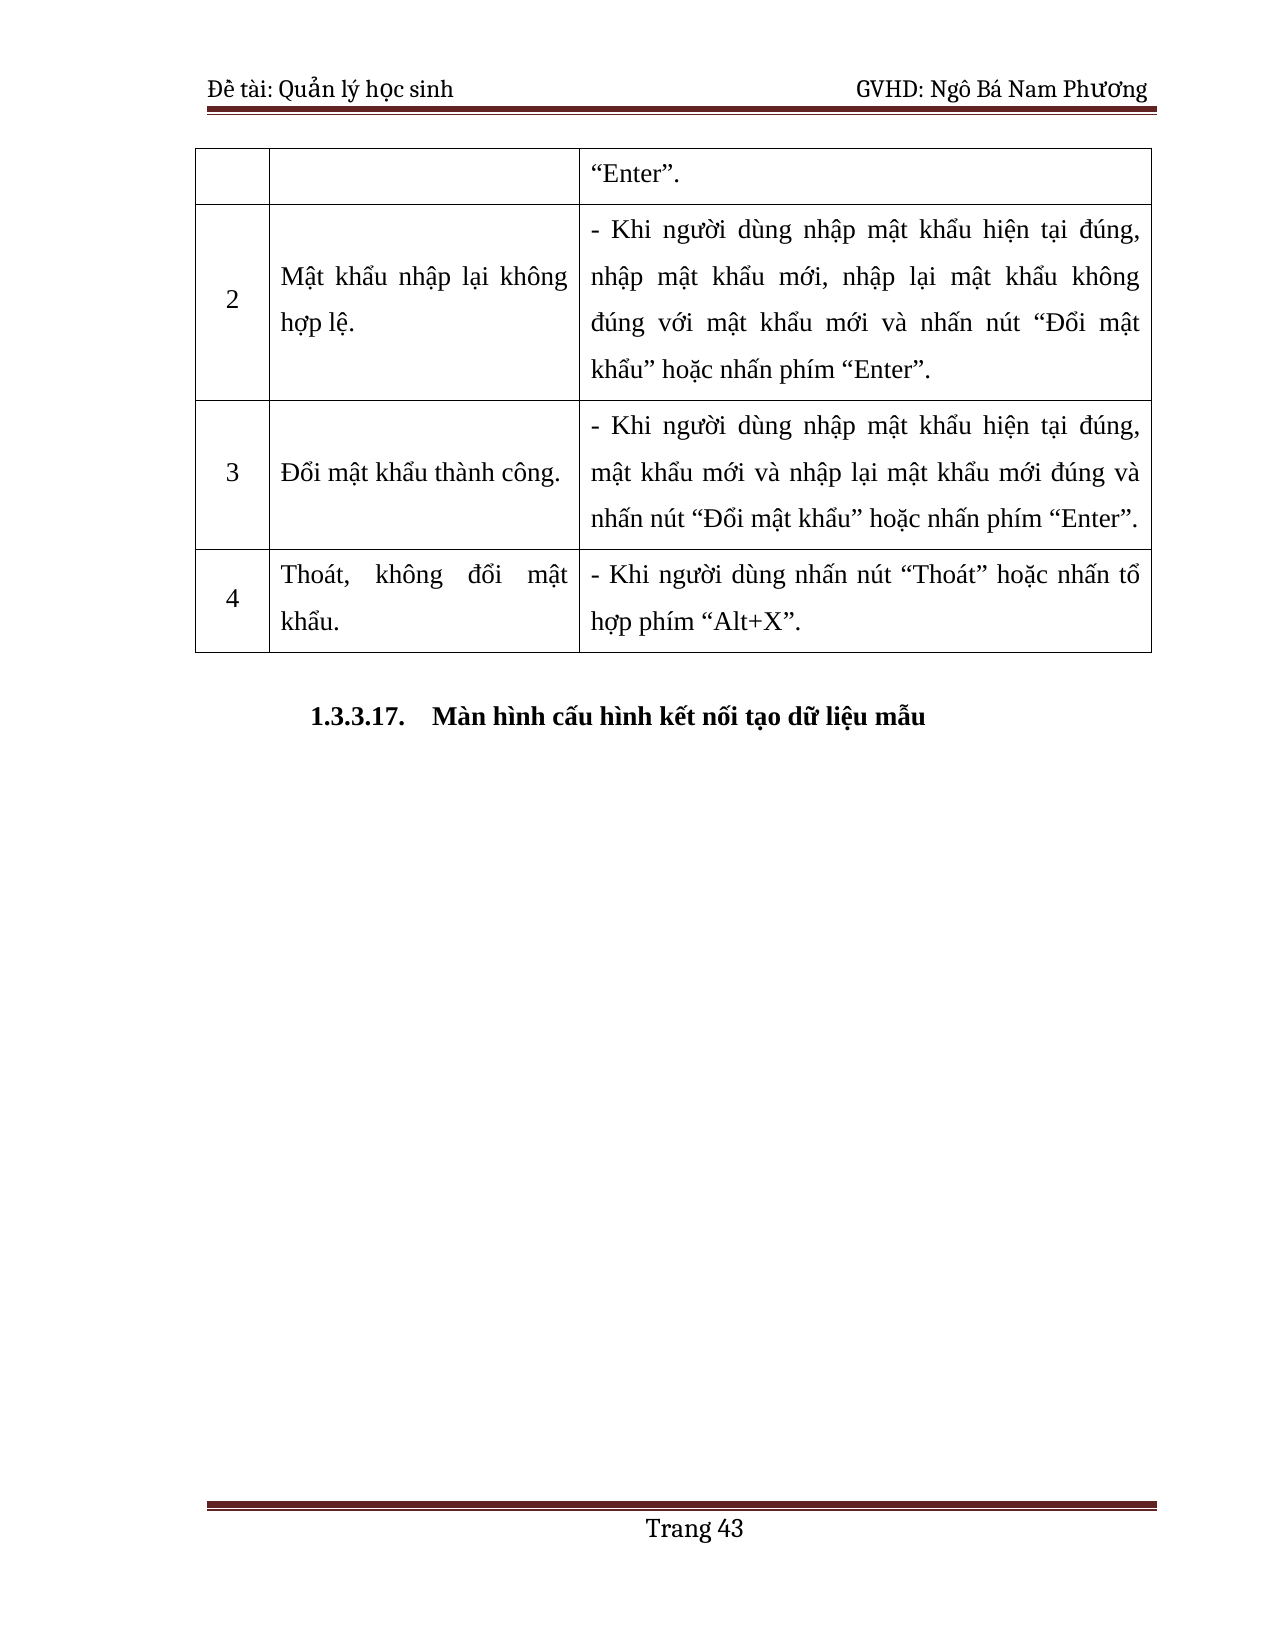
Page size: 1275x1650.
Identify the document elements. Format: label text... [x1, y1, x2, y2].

table_cell Mật khẩu nhập lại không hợp lệ. [270, 205, 579, 400]
table_cell Thoát, không đổi mật khẩu. [270, 550, 579, 652]
table_cell Đổi mật khẩu thành công. [270, 401, 579, 549]
table_cell 1 [196, 149, 269, 204]
table_cell - Khi người dùng nhập mật khẩu hiện tại đúng, nhập mật khẩu mới, nhập lại mật khẩu không đúng với mật khẩu mới và nhấn nút “Đổi mật khẩu” hoặc nhấn phím “Enter”. [580, 205, 1151, 400]
table_cell - Khi người dùng nhập mật khẩu hiện tại đúng, mật khẩu mới và nhập lại mật khẩu mới đúng và nhấn nút “Đổi mật khẩu” hoặc nhấn phím “Enter”. [580, 401, 1151, 549]
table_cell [580, 149, 1151, 204]
table_cell 4 [196, 550, 269, 652]
table_cell - Khi người dùng nhấn nút “Thoát” hoặc nhấn tổ hợp phím “Alt+X”. [580, 550, 1151, 652]
table_cell 2 [196, 205, 269, 400]
list Màn hình cấu hình kết nối tạo dữ liệu mẫu [207, 699, 1157, 731]
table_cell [270, 149, 579, 204]
table_cell 3 [196, 401, 269, 549]
